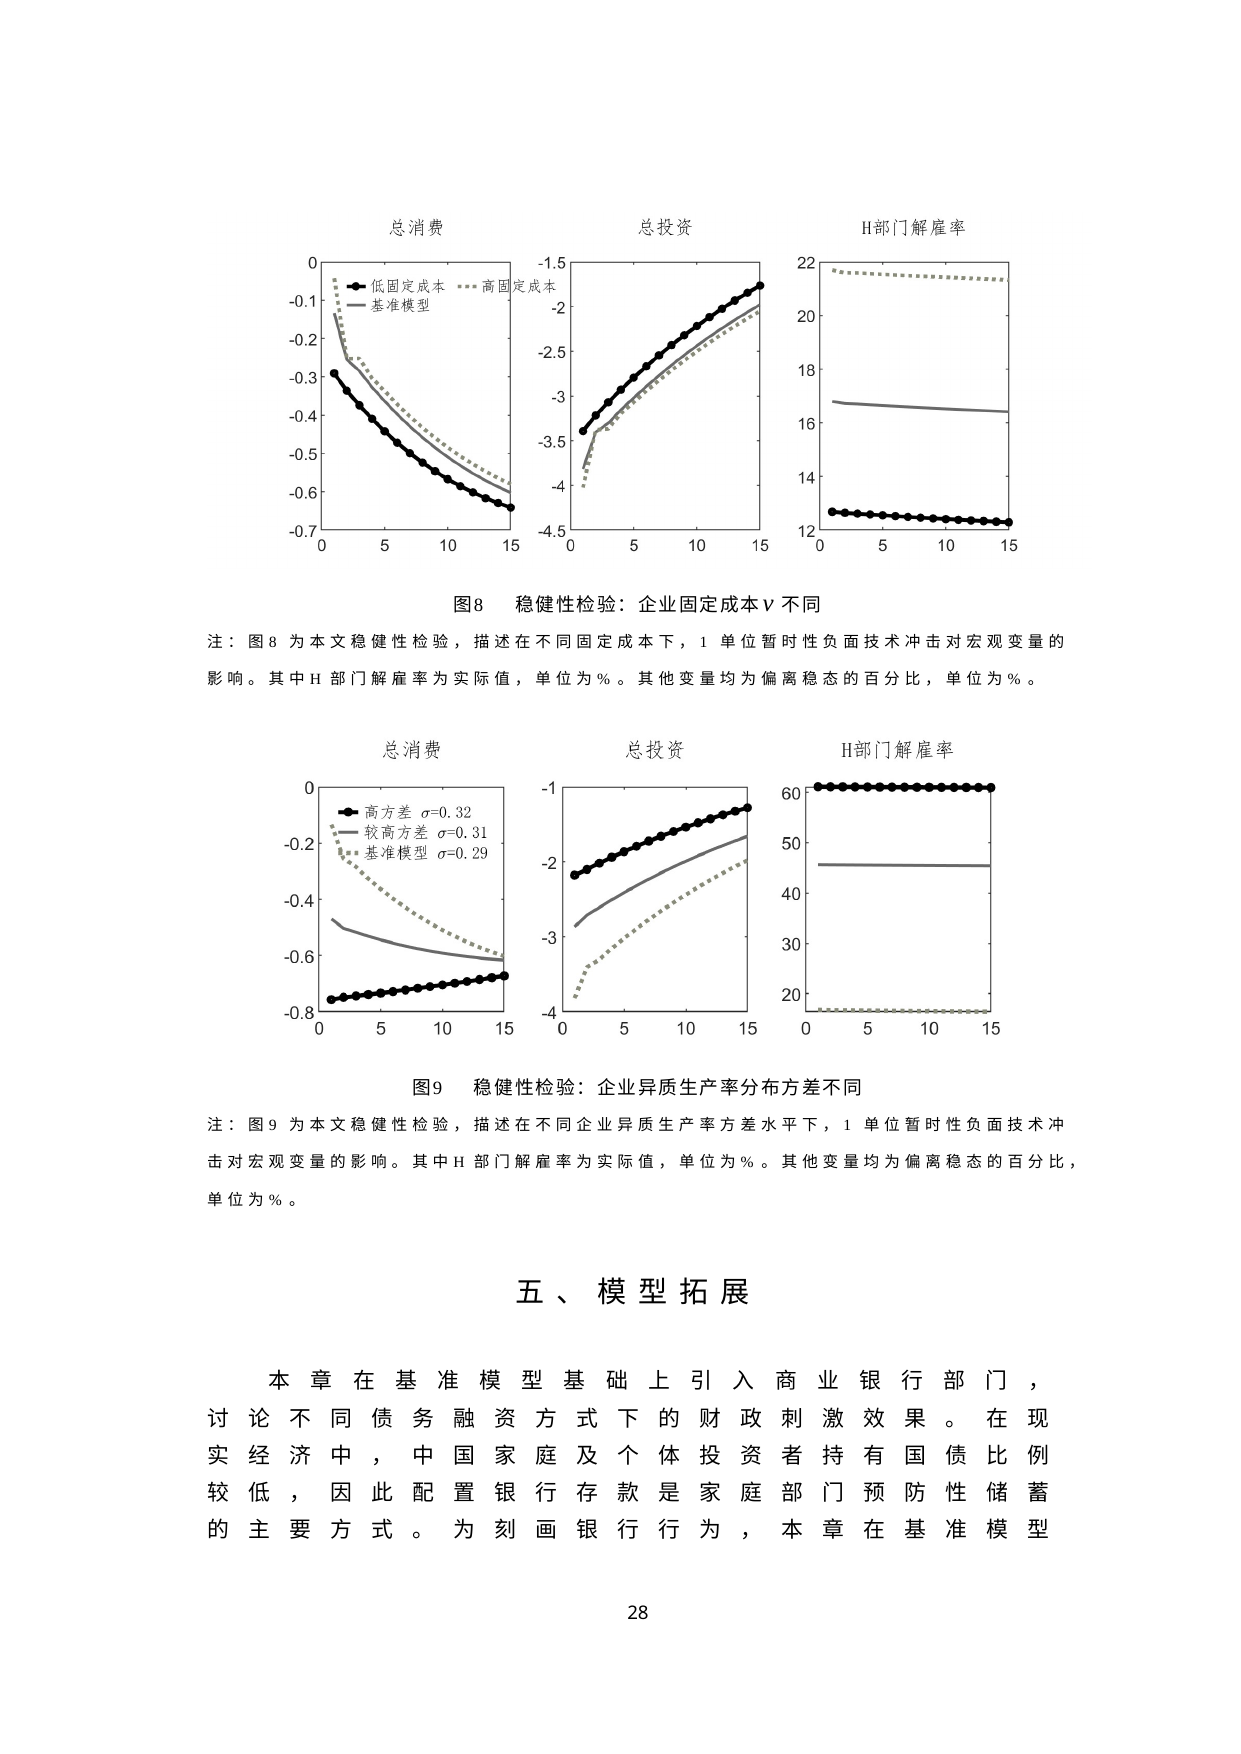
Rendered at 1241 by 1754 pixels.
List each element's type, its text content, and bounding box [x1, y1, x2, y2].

picture [206, 212, 1093, 569]
text 图8 稳健性检验：企业固定成本不同 [207, 584, 1069, 622]
text 注：图9为本文稳健性检验，描述在不同企业异质生产率方差水平下，1单位暂时性负面技术冲击对宏观变量的影响。其中H部门解雇率为实际值，单位为%。其他变量均为偏离稳态的百分比，单位为%。 [207, 1105, 1069, 1217]
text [207, 1361, 1069, 1547]
picture [206, 733, 1073, 1046]
text 图9 稳健性检验：企业异质生产率分布方差不同 [207, 1068, 1069, 1105]
text 注：图8为本文稳健性检验，描述在不同固定成本下，1单位暂时性负面技术冲击对宏观变量的影响。其中H部门解雇率为实际值，单位为%。其他变量均为偏离稳态的百分比，单位为%。 [207, 622, 1069, 696]
subtitle 五、模型拓展 [207, 1252, 1069, 1326]
